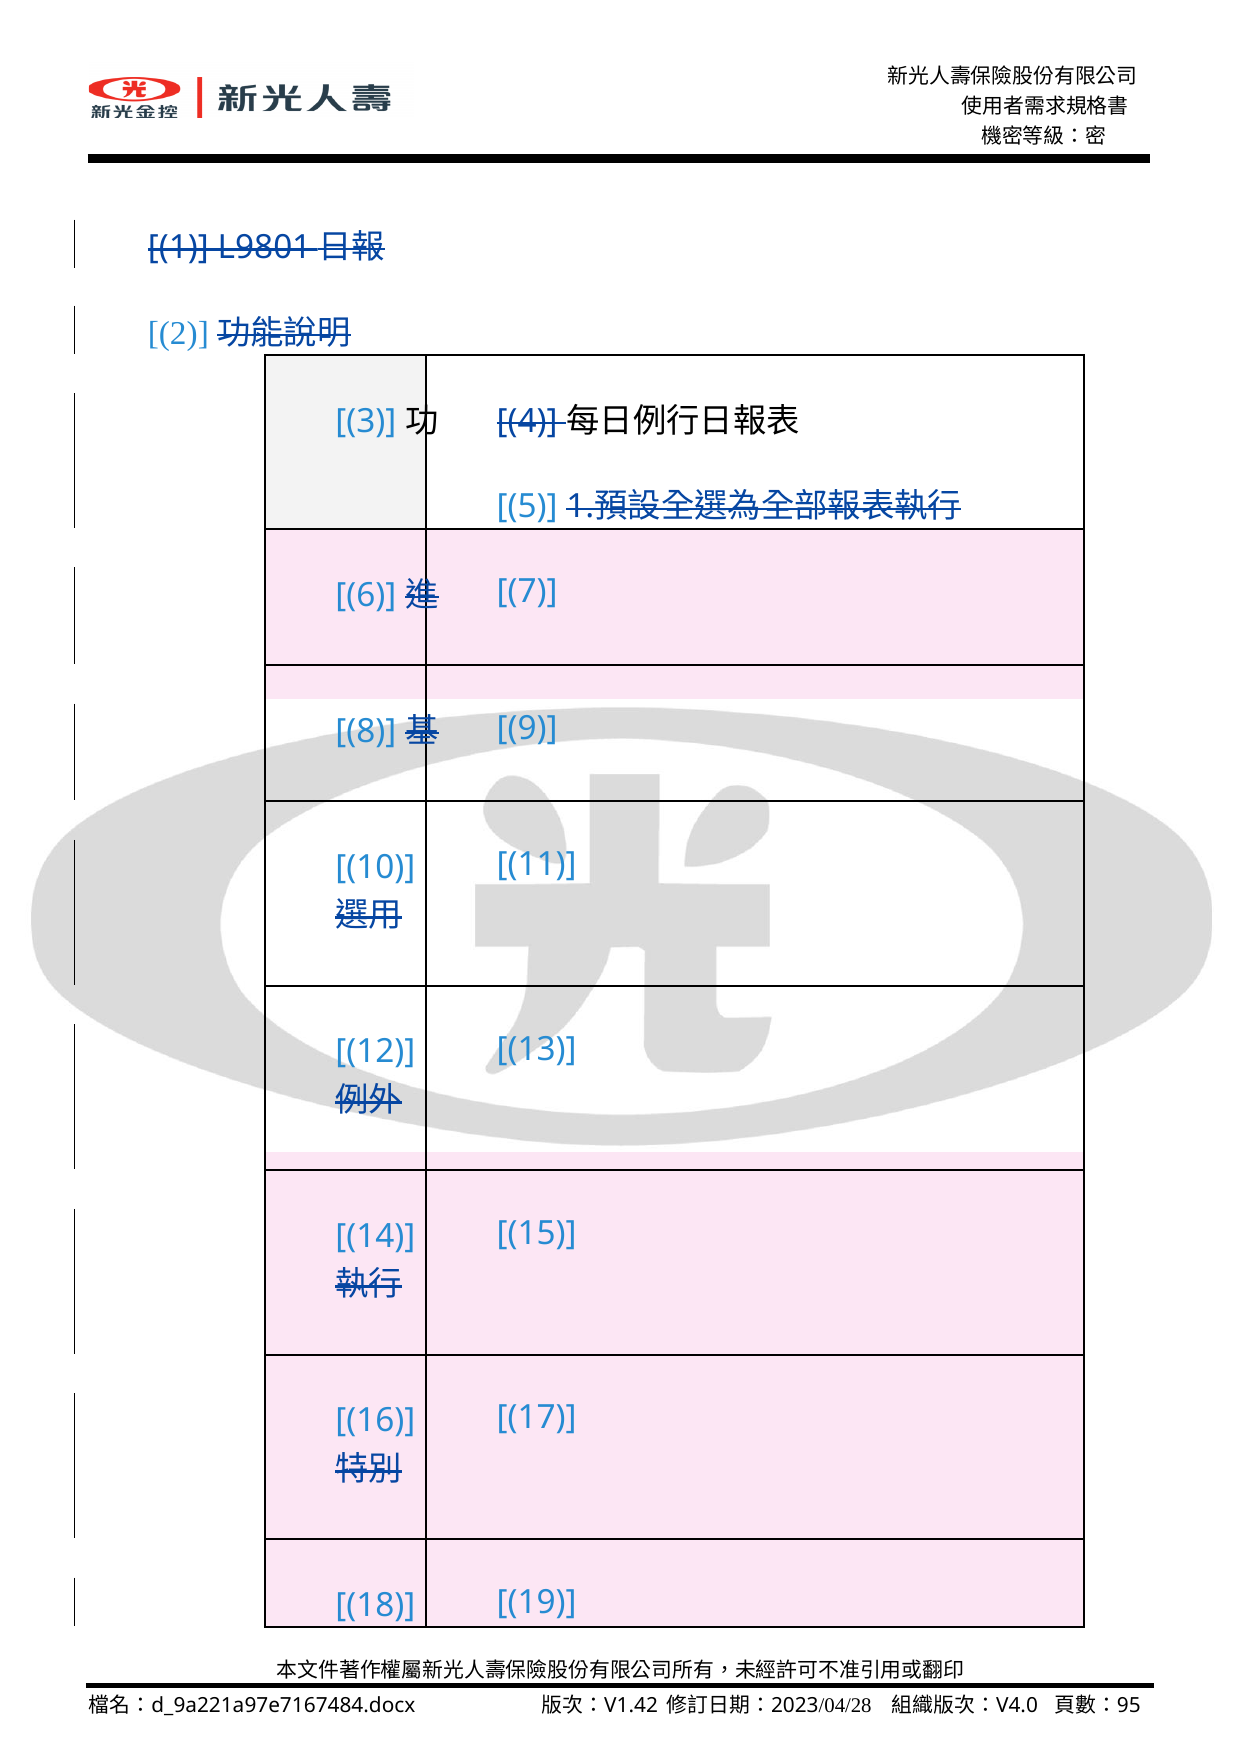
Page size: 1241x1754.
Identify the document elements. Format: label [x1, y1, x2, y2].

picture [427, 802, 1083, 985]
picture [88, 61, 414, 118]
picture [266, 987, 425, 1152]
table_header [427, 356, 1083, 528]
picture [427, 699, 1083, 800]
picture [1085, 699, 1215, 1152]
picture [25, 699, 264, 1152]
picture [427, 987, 1083, 1152]
picture [266, 802, 425, 985]
picture [266, 699, 425, 800]
table_header [266, 356, 425, 528]
